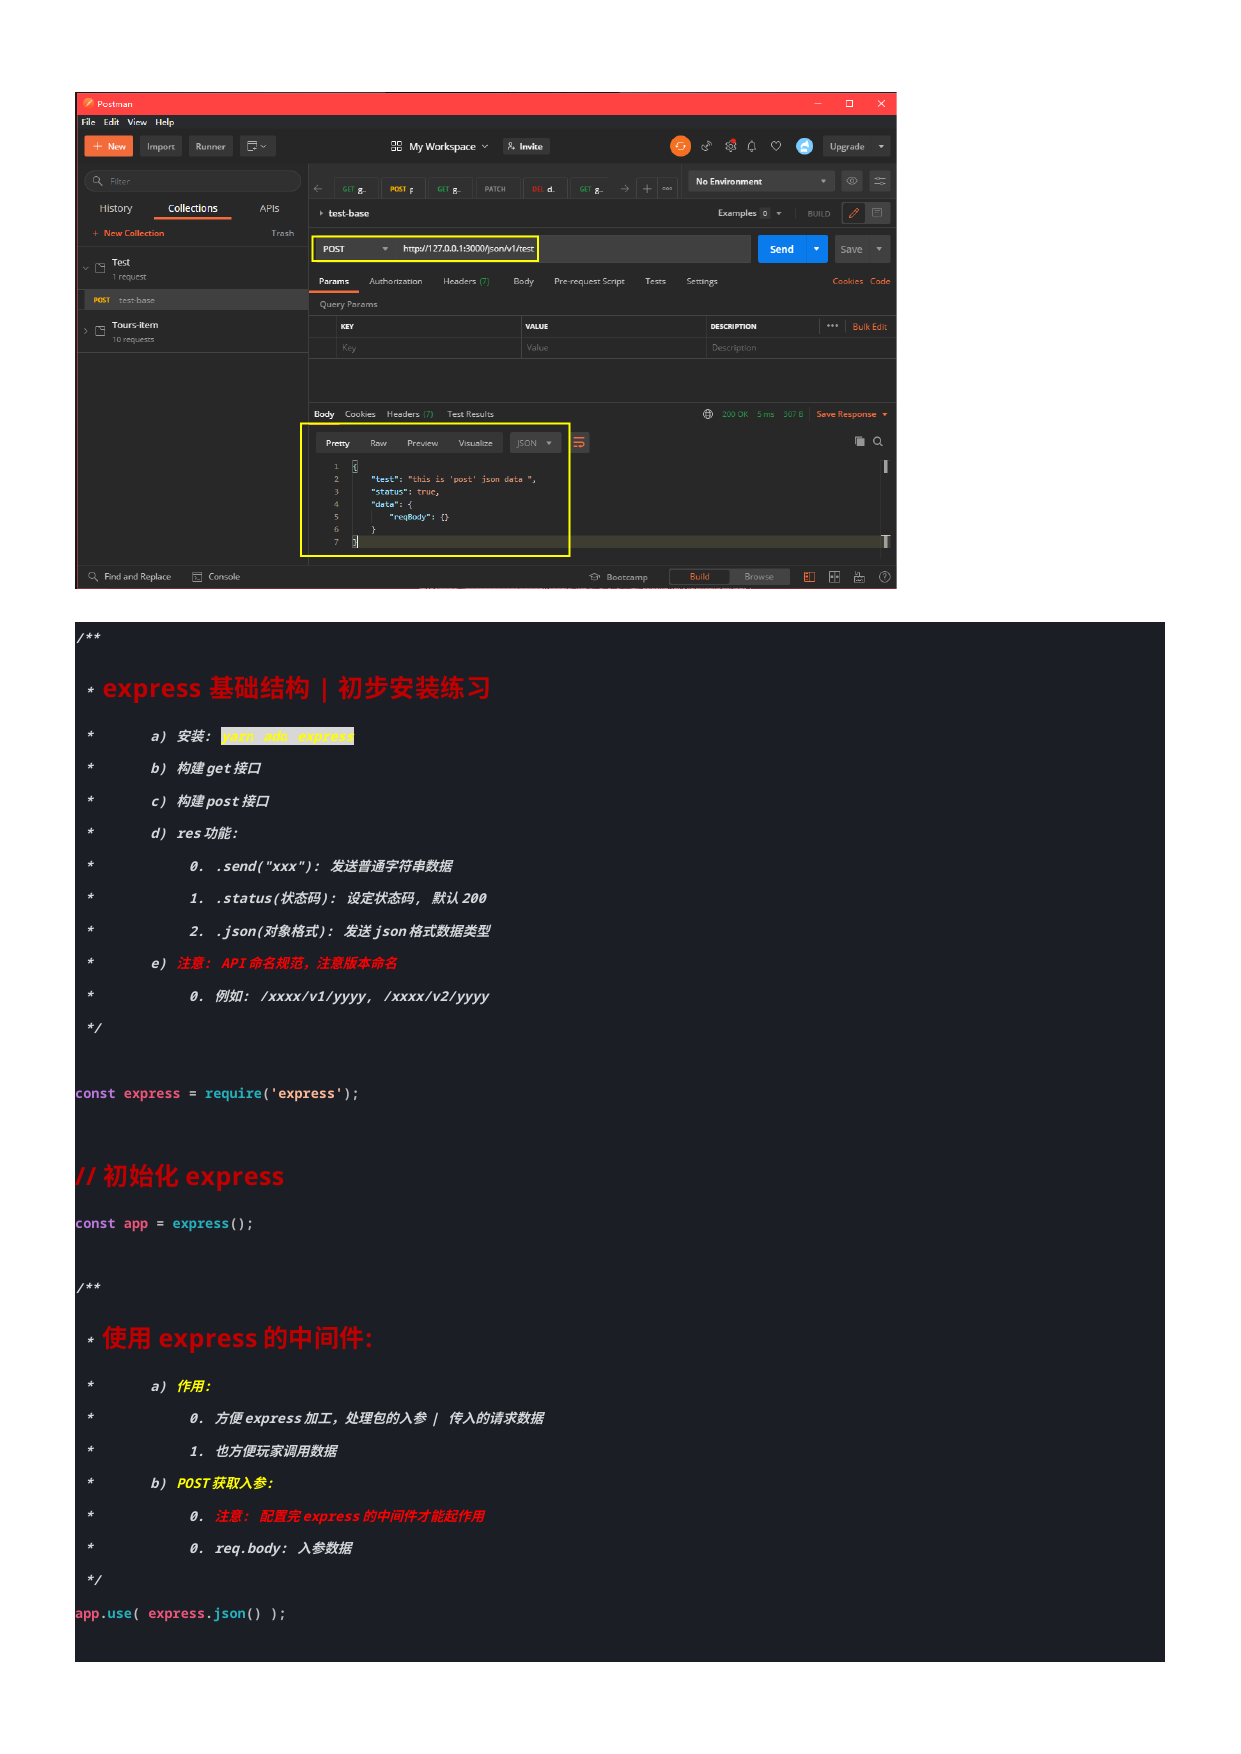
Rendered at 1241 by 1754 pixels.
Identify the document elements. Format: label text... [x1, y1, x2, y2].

text const express = require('express'); [75, 1077, 1165, 1109]
text * 使用express的中间件: [75, 1304, 1165, 1369]
text * 2. .json(对象格式): 发送json格式数据类型 [75, 914, 1165, 947]
text * 0. 注意: 配置完express的中间件才能起作用 [75, 1499, 1165, 1532]
text /** [75, 1272, 1165, 1304]
text * express 基础结构 | 初步安装练习 [75, 654, 1165, 719]
text * a) 作用: [75, 1369, 1165, 1402]
text /** [75, 622, 1165, 654]
text */ [75, 1564, 1165, 1597]
text * 0. 例如: /xxxx/v1/yyyy, /xxxx/v2/yyyy [75, 979, 1165, 1012]
text app.use( express.json() ); [75, 1597, 1165, 1629]
text // 初始化express [75, 1142, 1165, 1207]
text * c) 构建post接口 [75, 784, 1165, 817]
text */ [75, 1012, 1165, 1044]
text * 1. 也方便玩家调用数据 [75, 1434, 1165, 1467]
text * b) 构建get接口 [75, 752, 1165, 784]
text * d) res功能: [75, 817, 1165, 849]
text * a) 安装: yarn add express [75, 719, 1165, 752]
text * 0. 方便express加工，处理包的入参 | 传入的请求数据 [75, 1402, 1165, 1434]
text * b) POST获取入参: [75, 1467, 1165, 1499]
picture [75, 92, 897, 589]
text const app = express(); [75, 1207, 1165, 1239]
text * 1. .status(状态码): 设定状态码, 默认200 [75, 882, 1165, 914]
text * 0. .send("xxx"): 发送普通字符串数据 [75, 849, 1165, 882]
text * e) 注意: API命名规范，注意版本命名 [75, 947, 1165, 979]
text * 0. req.body: 入参数据 [75, 1532, 1165, 1564]
